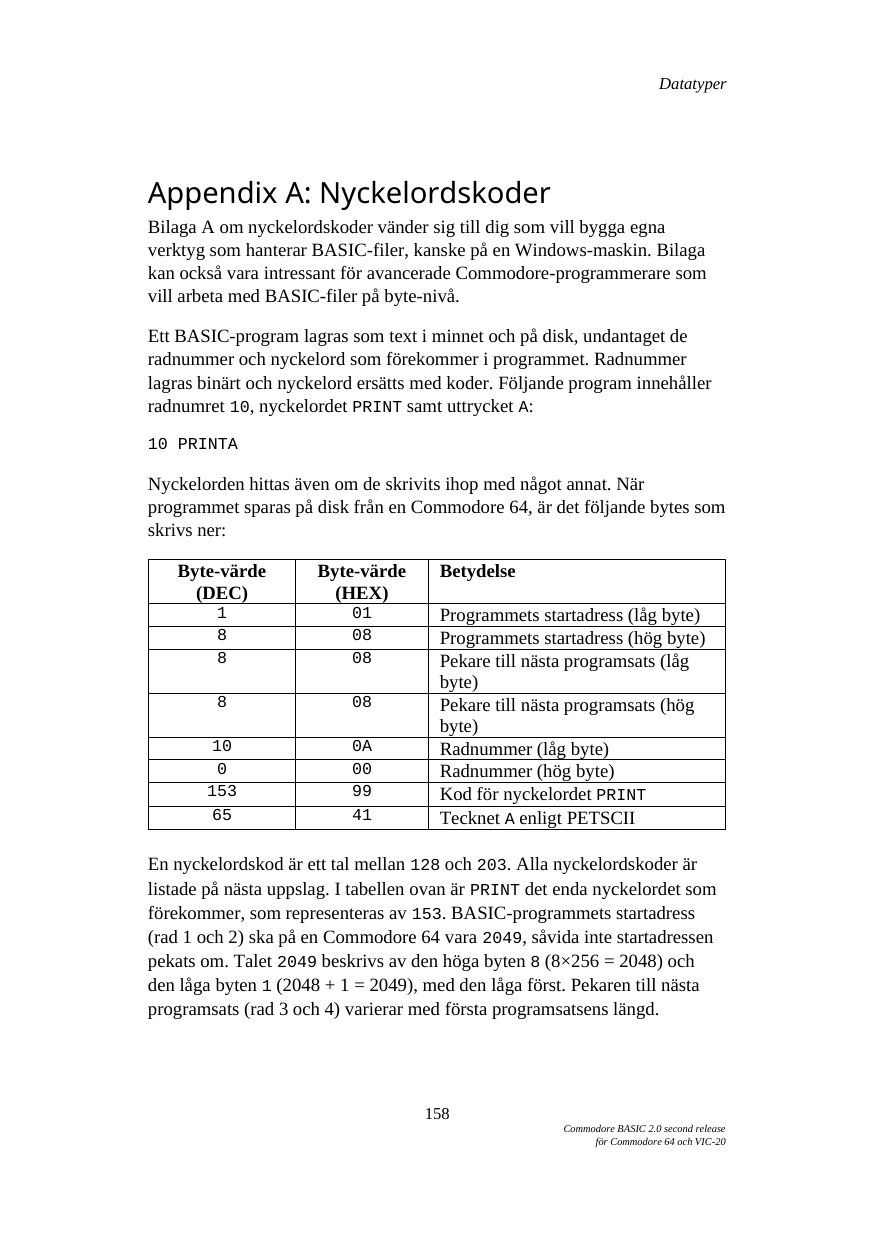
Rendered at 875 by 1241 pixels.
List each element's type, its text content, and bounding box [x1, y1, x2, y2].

table_cell Radnummer (hög byte) [429, 760, 725, 782]
table_cell 08 [296, 627, 428, 648]
table_cell 0A [296, 738, 428, 759]
table_cell 8 [149, 627, 295, 648]
table_cell Tecknet A enligt PETSCII [429, 807, 725, 829]
text Ett BASIC-program lagras som text i minnet och på disk, undantaget de radnummer och nyckelord som förekommer i programmet. Radnummer lagras binärt och nyckelord ersätts med koder. Följande program innehåller radnumret 10, nyckelordet PRINT samt uttrycket A: [148, 325, 726, 417]
table_header Byte-värde (DEC) [149, 560, 295, 603]
table_cell 08 [296, 650, 428, 693]
table_cell 10 [149, 738, 295, 759]
table_cell 8 [149, 650, 295, 693]
table_cell 8 [149, 694, 295, 737]
table_cell 99 [296, 783, 428, 806]
table_header Byte-värde (HEX) [296, 560, 428, 603]
subtitle Appendix A: Nyckelordskoder [148, 173, 726, 212]
text 10 PRINTA [148, 436, 726, 454]
table_cell 01 [296, 604, 428, 626]
table_cell 65 [149, 807, 295, 829]
text Bilaga A om nyckelordskoder vänder sig till dig som vill bygga egna verktyg som hanterar BASIC-filer, kanske på en Windows-maskin. Bilaga kan också vara intressant för avancerade Commodore-programmerare som vill arbeta med BASIC-filer på byte-nivå. [148, 216, 726, 307]
table_cell Programmets startadress (låg byte) [429, 604, 725, 626]
table_cell 08 [296, 694, 428, 737]
table_header Betydelse [429, 560, 725, 603]
text Nyckelorden hittas även om de skrivits ihop med något annat. När programmet sparas på disk från en Commodore 64, är det följande bytes som skrivs ner: [148, 473, 726, 541]
table_cell 1 [149, 604, 295, 626]
table_cell 00 [296, 760, 428, 782]
table_cell Pekare till nästa programsats (låg byte) [429, 650, 725, 693]
table_cell 41 [296, 807, 428, 829]
table_cell Kod för nyckelordet PRINT [429, 783, 725, 806]
text En nyckelordskod är ett tal mellan 128 och 203. Alla nyckelordskoder är listade på nästa uppslag. I tabellen ovan är PRINT det enda nyckelordet som förekommer, som representeras av 153. BASIC-programmets startadress (rad 1 och 2) ska på en Commodore 64 vara 2049, såvida inte startadressen pekats om. Talet 2049 beskrivs av den höga byten 8 (8×256 = 2048) och den låga byten 1 (2048 + 1 = 2049), med den låga först. Pekaren till nästa programsats (rad 3 och 4) varierar med första programsatsens längd. [148, 830, 726, 1020]
table_cell Programmets startadress (hög byte) [429, 627, 725, 648]
table_cell 0 [149, 760, 295, 782]
table_cell Pekare till nästa programsats (hög byte) [429, 694, 725, 737]
table_cell 153 [149, 783, 295, 806]
table_cell Radnummer (låg byte) [429, 738, 725, 759]
